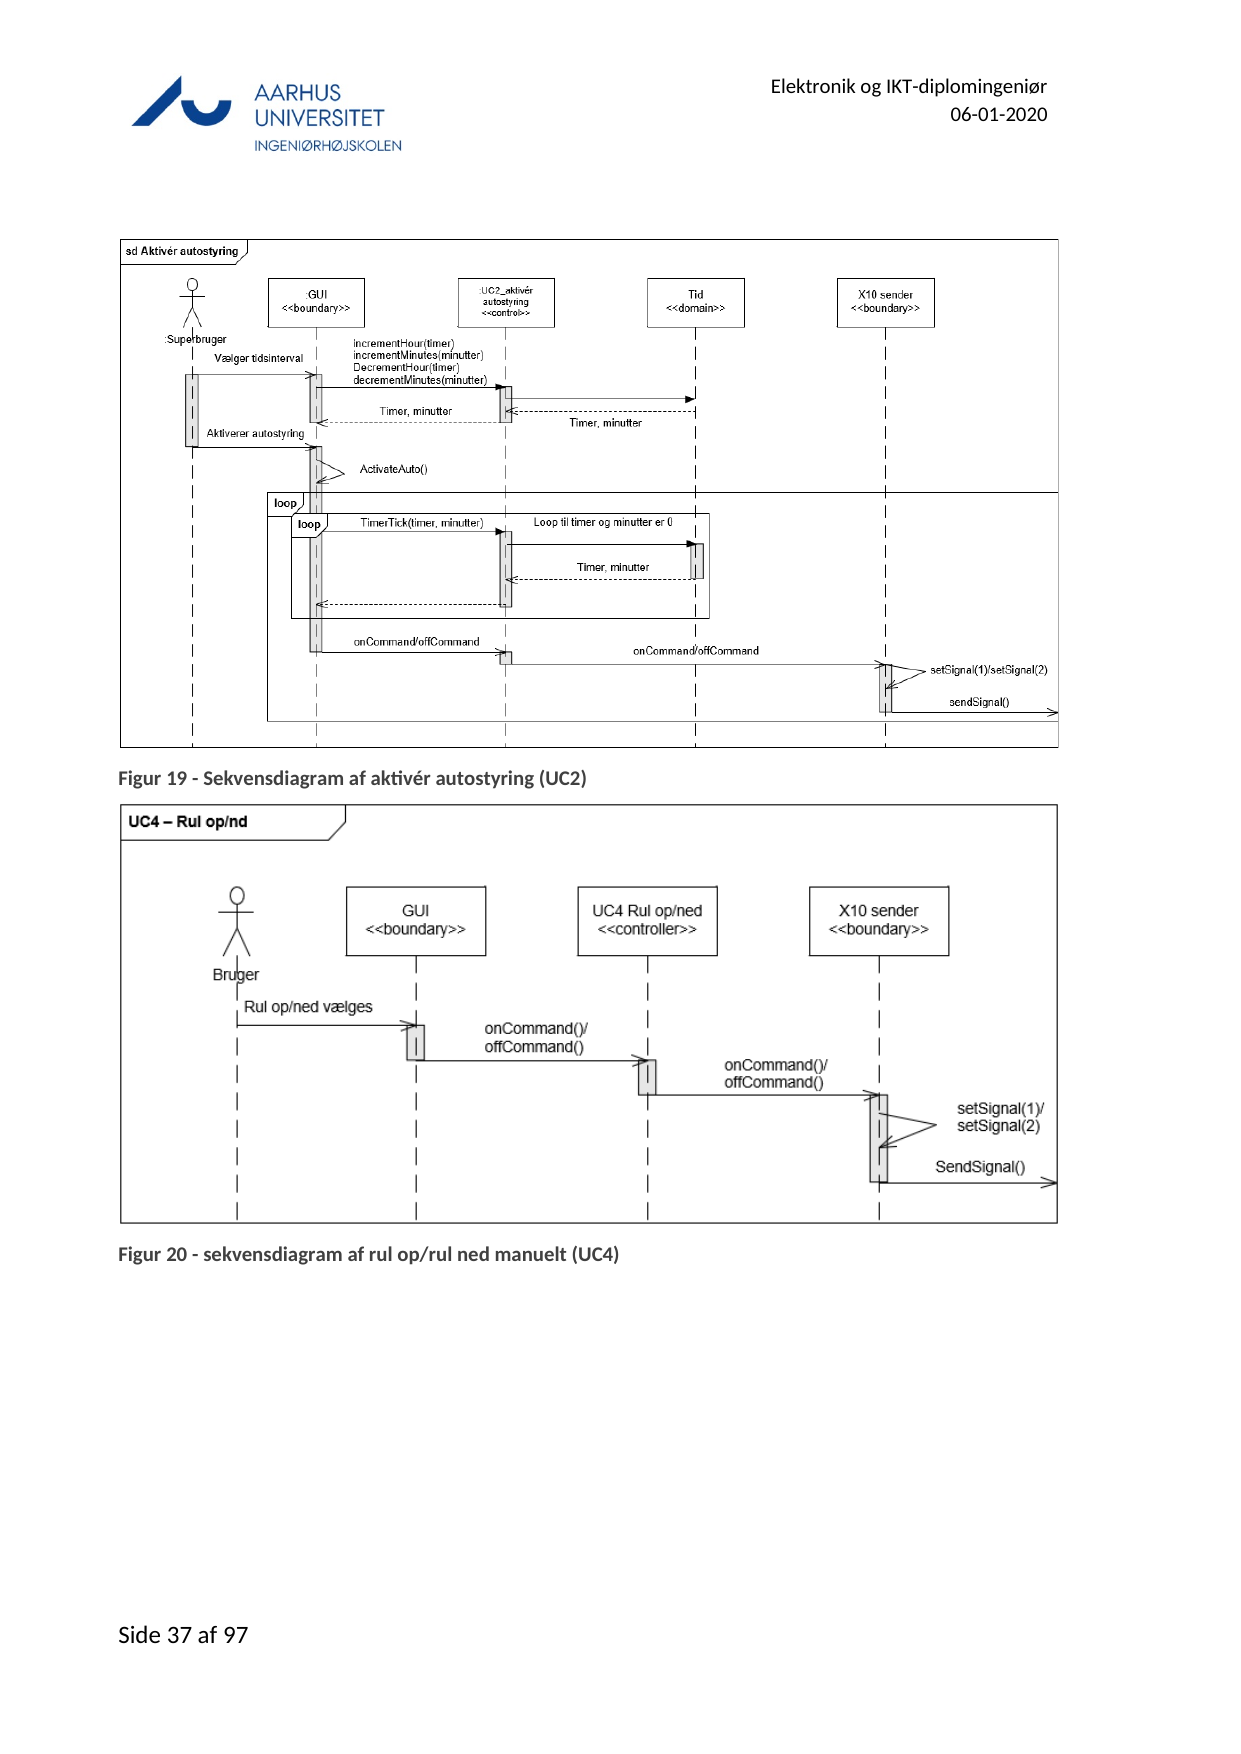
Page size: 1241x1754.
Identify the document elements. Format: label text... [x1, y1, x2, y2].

picture [118, 237, 1059, 750]
picture [118, 802, 1059, 1226]
picture [129, 73, 432, 156]
text Figur 19 - Sekvensdiagram af aktivér autostyring (UC2) [118, 765, 1122, 790]
text Figur 20 - sekvensdiagram af rul op/rul ned manuelt (UC4) [118, 1242, 1122, 1267]
